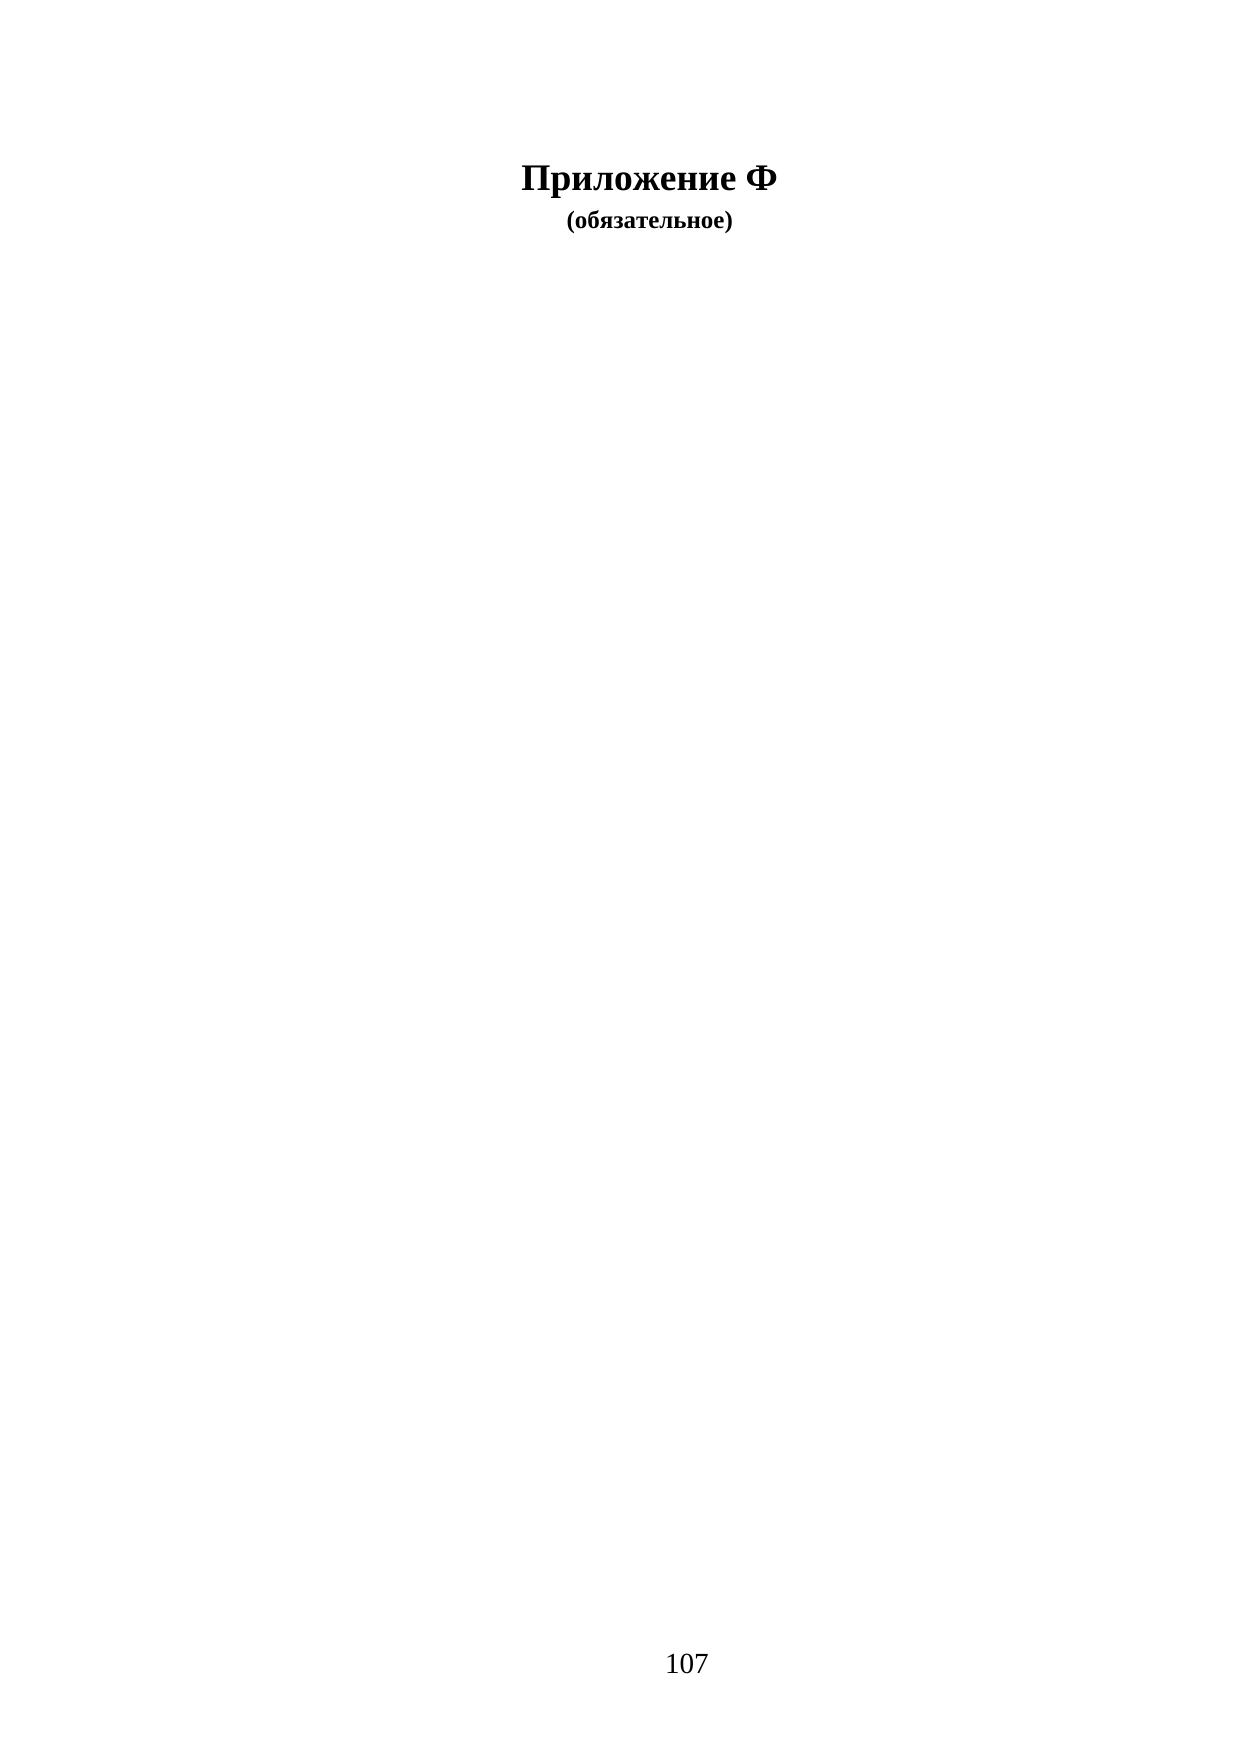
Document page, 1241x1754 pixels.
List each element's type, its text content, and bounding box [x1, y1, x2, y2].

text (обязательное) [118, 205, 1181, 234]
